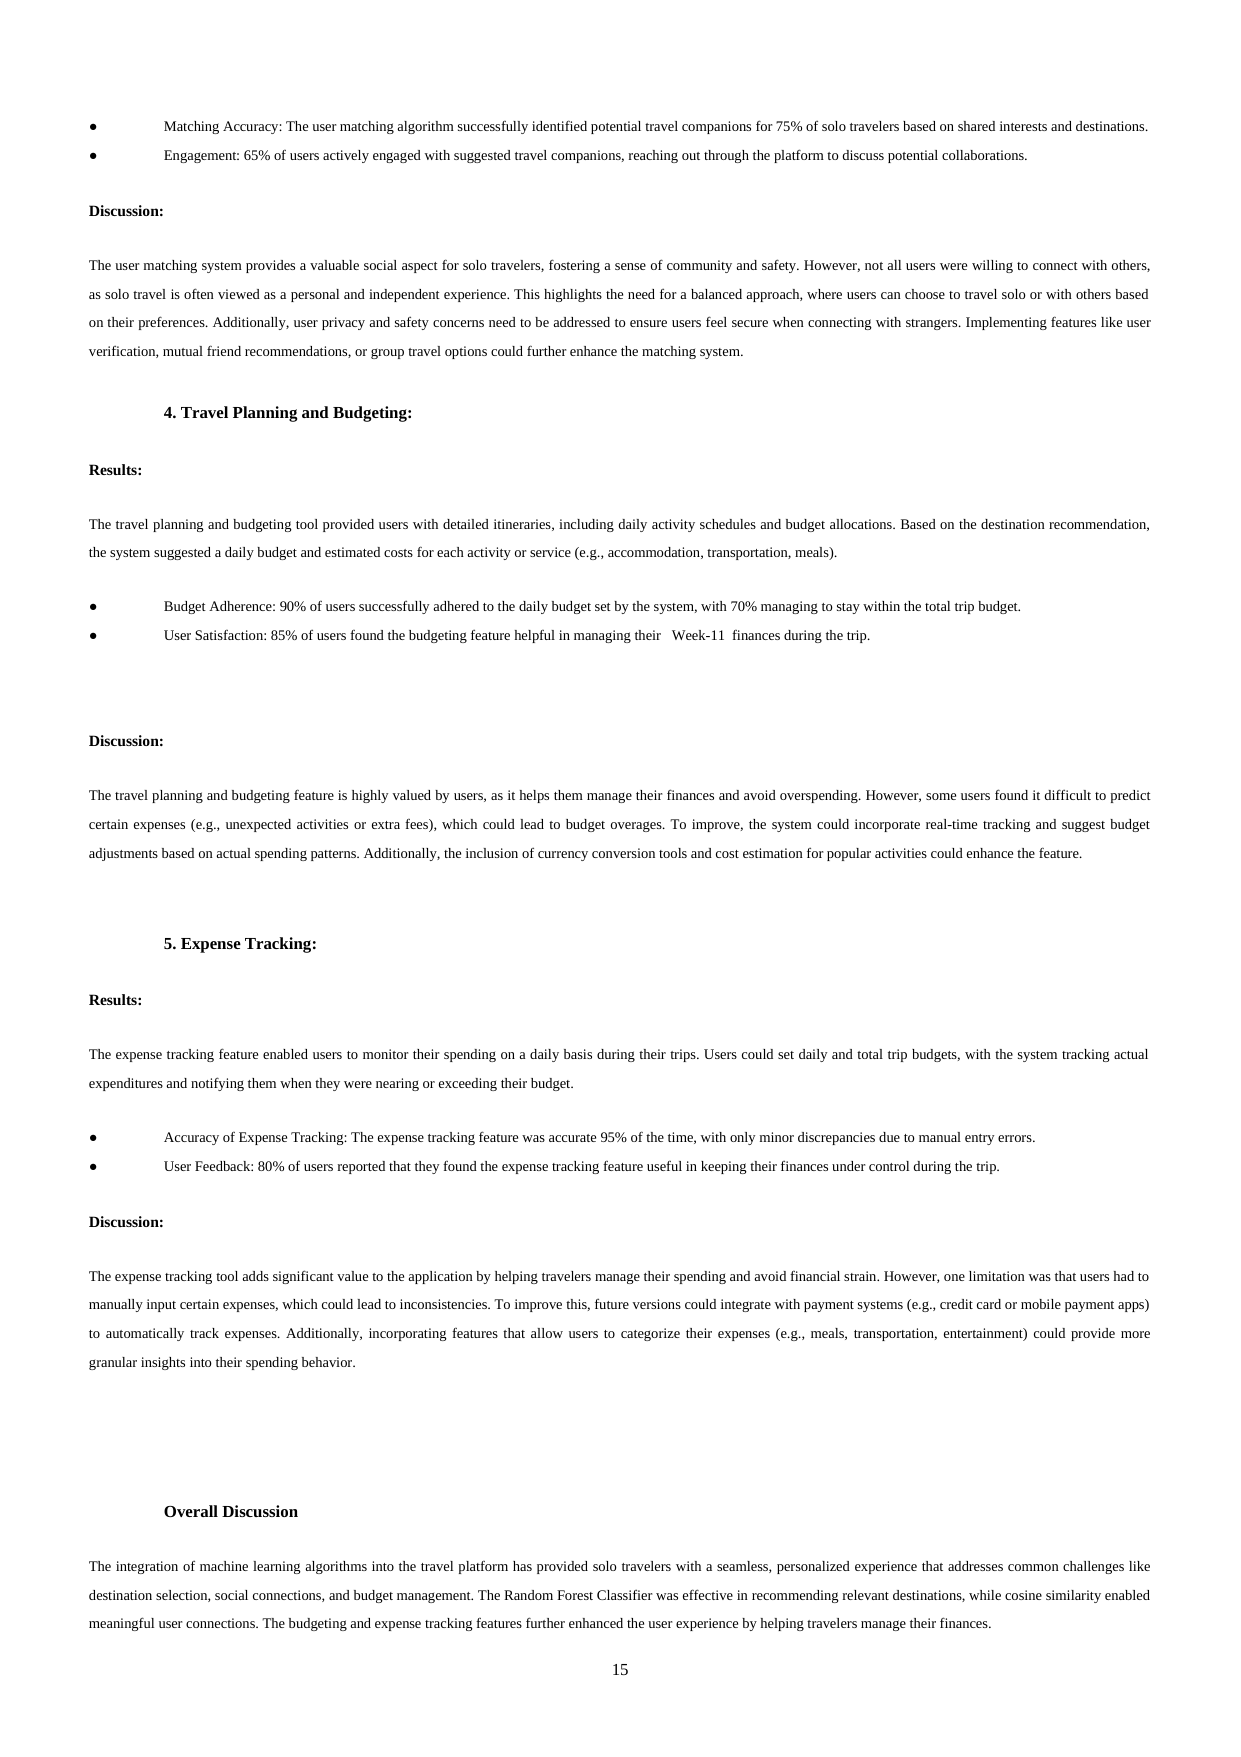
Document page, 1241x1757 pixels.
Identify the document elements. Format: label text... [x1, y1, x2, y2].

list Matching Accuracy: The user matching algorithm successfully identified potential travel companions for 75% of solo travelers based on shared interests and destinations. [88, 106, 1152, 135]
list Budget Adherence: 90% of users successfully adhered to the daily budget set by the system, with 70% managing to stay within the total trip budget. [88, 586, 1152, 615]
list Engagement: 65% of users actively engaged with suggested travel companions, reaching out through the platform to discuss potential collaborations. [88, 135, 1152, 163]
text The integration of machine learning algorithms into the travel platform has provided solo travelers with a seamless, personalized experience that addresses common challenges like destination selection, social connections, and budget management. The Random Forest Classifier was effective in recommending relevant destinations, while cosine similarity enabled meaningful user connections. The budgeting and expense tracking features further enhanced the user experience by helping travelers manage their finances. [88, 1546, 1152, 1632]
list Accuracy of Expense Tracking: The expense tracking feature was accurate 95% of the time, with only minor discrepancies due to manual entry errors. [88, 1117, 1152, 1145]
subtitle 4. Travel Planning and Budgeting: [88, 389, 1149, 422]
subtitle Results: [88, 447, 1149, 478]
list User Feedback: 80% of users reported that they found the expense tracking feature useful in keeping their finances under control during the trip. [88, 1145, 1152, 1174]
subtitle Results: [88, 978, 1149, 1009]
subtitle Discussion: [88, 188, 1149, 220]
text The travel planning and budgeting tool provided users with detailed itineraries, including daily activity schedules and budget allocations. Based on the destination recommendation, the system suggested a daily budget and estimated costs for each activity or service (e.g., accommodation, transportation, meals). [88, 503, 1152, 561]
text The user matching system provides a valuable social aspect for solo travelers, fostering a sense of community and safety. However, not all users were willing to connect with others, as solo travel is often viewed as a personal and independent experience. This highlights the need for a balanced approach, where users can choose to travel solo or with others based on their preferences. Additionally, user privacy and safety concerns need to be addressed to ensure users feel secure when connecting with strangers. Implementing features like user verification, mutual friend recommendations, or group travel options could further enhance the matching system. [88, 245, 1152, 360]
text The expense tracking tool adds significant value to the application by helping travelers manage their spending and avoid financial strain. However, one limitation was that users had to manually input certain expenses, which could lead to inconsistencies. To improve this, future versions could integrate with payment systems (e.g., credit card or mobile payment apps) to automatically track expenses. Additionally, incorporating features that allow users to categorize their expenses (e.g., meals, transportation, entertainment) could provide more granular insights into their spending behavior. [88, 1255, 1152, 1370]
text The expense tracking feature enabled users to monitor their spending on a daily basis during their trips. Users could set daily and total trip budgets, with the system tracking actual expenditures and notifying them when they were nearing or exceeding their budget. [88, 1034, 1152, 1092]
text The travel planning and budgeting feature is highly valued by users, as it helps them manage their finances and avoid overspending. However, some users found it difficult to predict certain expenses (e.g., unexpected activities or extra fees), which could lead to budget overages. To improve, the system could incorporate real-time tracking and suggest budget adjustments based on actual spending patterns. Additionally, the inclusion of currency conversion tools and cost estimation for popular activities could enhance the feature. [88, 775, 1152, 861]
subtitle Discussion: [88, 719, 1149, 750]
subtitle 5. Expense Tracking: [88, 919, 1149, 953]
subtitle Overall Discussion [88, 1487, 1149, 1521]
list User Satisfaction: 85% of users found the budgeting feature helpful in managing their Week-11 finances during the trip. [88, 615, 1152, 643]
subtitle Discussion: [88, 1199, 1149, 1230]
